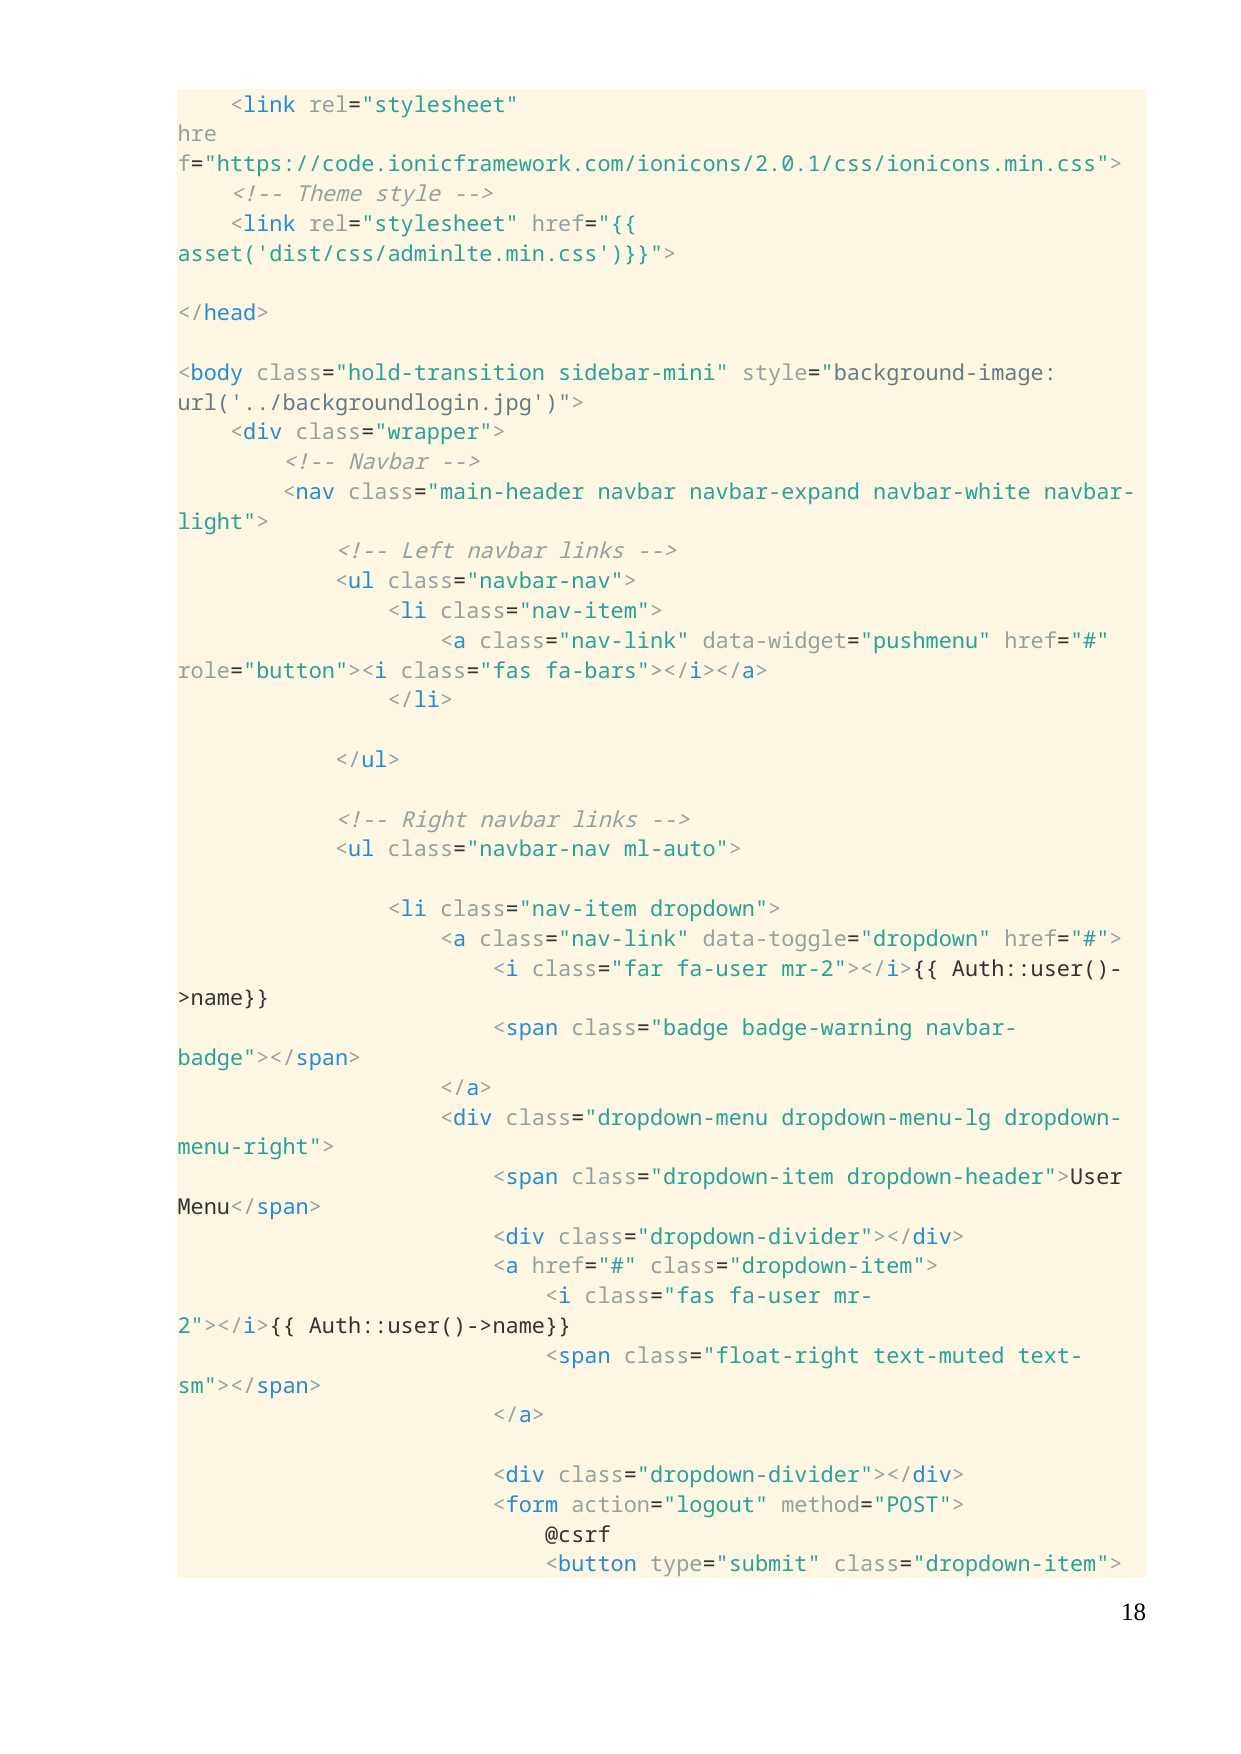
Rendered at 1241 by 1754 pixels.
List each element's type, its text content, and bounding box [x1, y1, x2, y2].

text </ul> [177, 744, 1146, 774]
text </li> [177, 684, 1146, 714]
text <button type="submit" class="dropdown-item"> [177, 1548, 1146, 1578]
text <ul class="navbar-nav ml-auto"> [177, 833, 1146, 863]
text <a href="#" class="dropdown-item"> [177, 1251, 1146, 1280]
text <!-- Left navbar links --> [177, 536, 1146, 565]
text <i class="fas fa-user mr-2"></i>{{ Auth::user()->name}} [177, 1280, 1146, 1340]
text <body class="hold-transition sidebar-mini" style="background-image: url('../backgroundlogin.jpg')"> [177, 357, 1146, 416]
text <div class="wrapper"> [177, 416, 1146, 446]
text <!-- Right navbar links --> [177, 804, 1146, 833]
text </a> [177, 1072, 1146, 1102]
text <span class="badge badge-warning navbar-badge"></span> [177, 1012, 1146, 1072]
text <!-- Theme style --> [177, 178, 1146, 208]
text <nav class="main-header navbar navbar-expand navbar-white navbar-light"> [177, 476, 1146, 536]
text </head> [177, 297, 1146, 327]
text <!-- Navbar --> [177, 446, 1146, 476]
text <i class="far fa-user mr-2"></i>{{ Auth::user()->name}} [177, 953, 1146, 1012]
text <li class="nav-item"> [177, 595, 1146, 625]
text <a class="nav-link" data-toggle="dropdown" href="#"> [177, 923, 1146, 953]
text <link rel="stylesheet" href="{{ asset('dist/css/adminlte.min.css')}}"> [177, 208, 1146, 267]
text <form action="logout" method="POST"> [177, 1489, 1146, 1519]
text <link rel="stylesheet" href="https://code.ionicframework.com/ionicons/2.0.1/css/ionicons.min.css"> [177, 89, 1146, 178]
text <div class="dropdown-divider"></div> [177, 1221, 1146, 1251]
text <div class="dropdown-divider"></div> [177, 1459, 1146, 1489]
text <span class="dropdown-item dropdown-header">User Menu</span> [177, 1161, 1146, 1221]
text <ul class="navbar-nav"> [177, 565, 1146, 595]
text <span class="float-right text-muted text-sm"></span> [177, 1340, 1146, 1399]
text <li class="nav-item dropdown"> [177, 893, 1146, 923]
text @csrf [177, 1519, 1146, 1548]
text </a> [177, 1399, 1146, 1429]
text <a class="nav-link" data-widget="pushmenu" href="#" role="button"><i class="fas fa-bars"></i></a> [177, 625, 1146, 684]
text <div class="dropdown-menu dropdown-menu-lg dropdown-menu-right"> [177, 1102, 1146, 1161]
